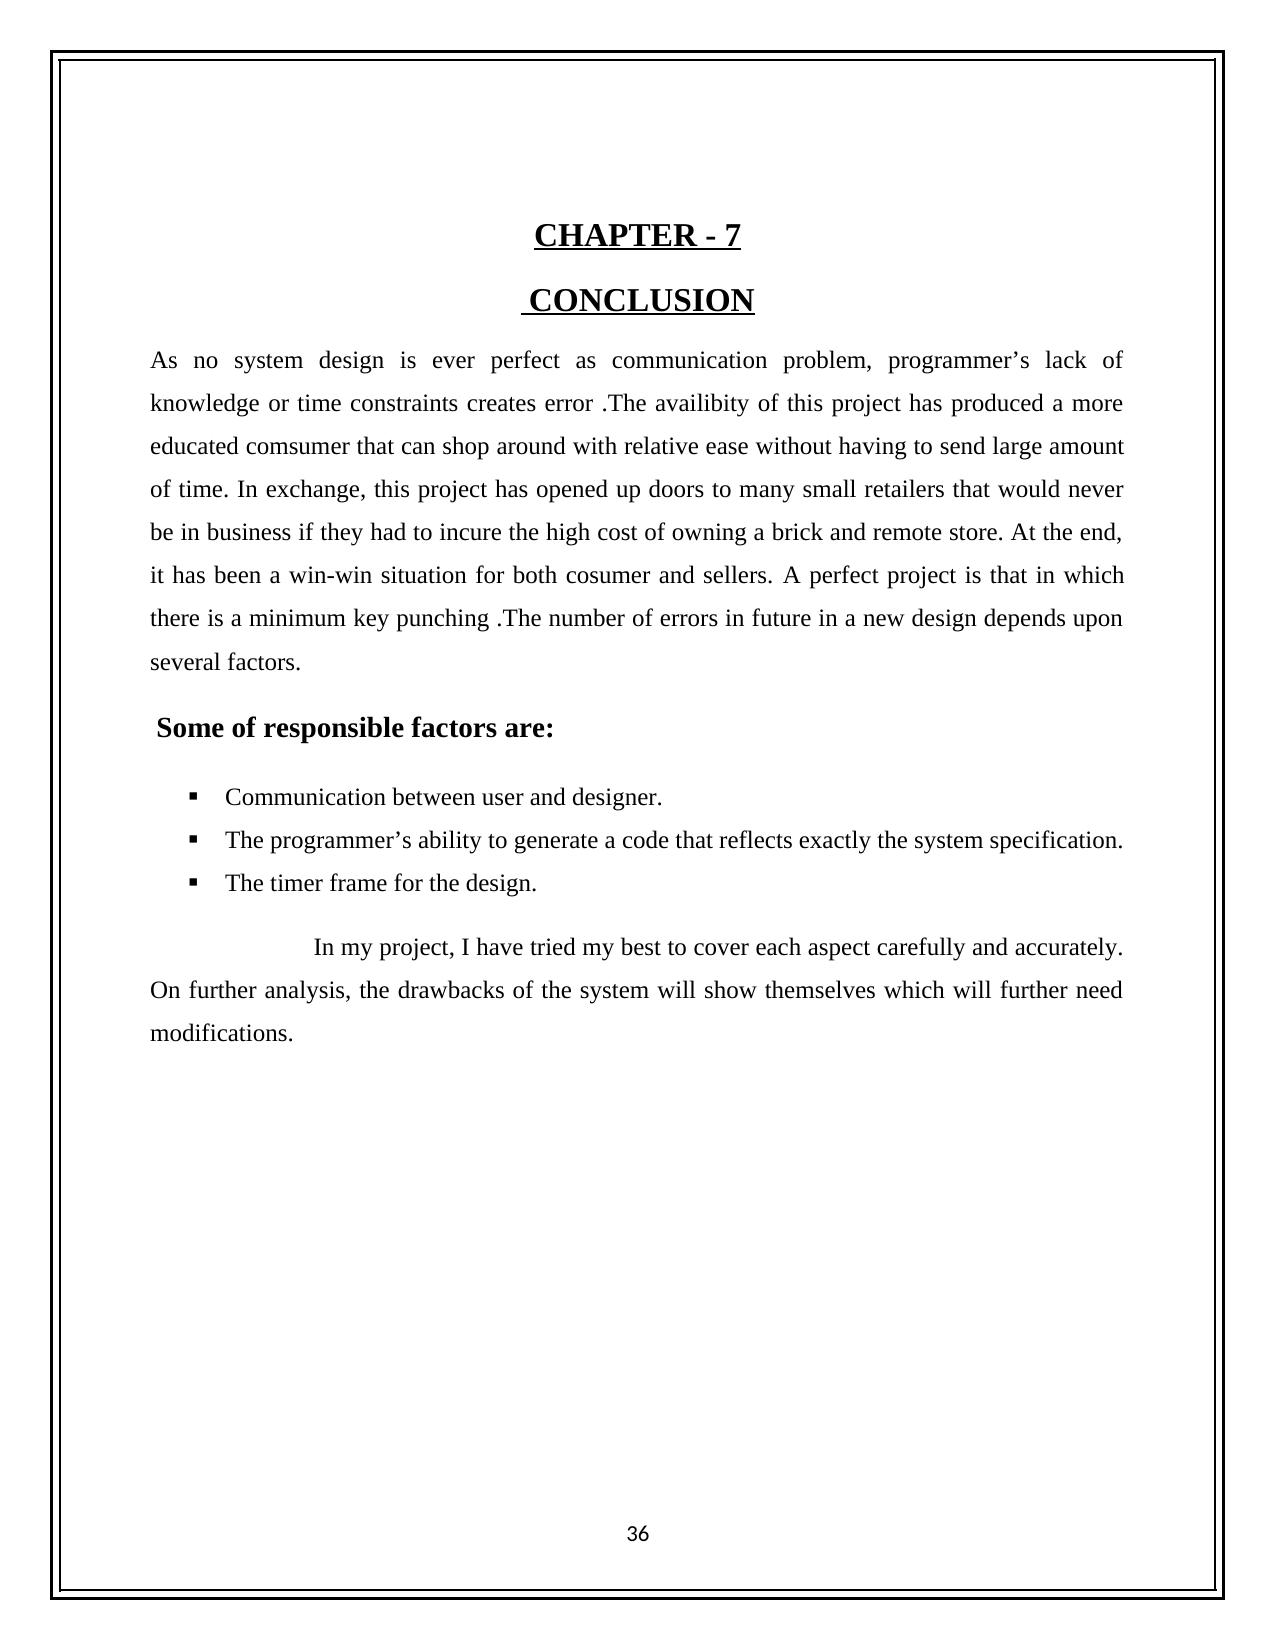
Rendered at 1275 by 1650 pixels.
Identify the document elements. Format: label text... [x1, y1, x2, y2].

text In my project, I have tried my best to cover each aspect carefully and accurately. On further analysis, the drawbacks of the system will show themselves which will further need modifications. [150, 932, 1125, 1047]
text Some of responsible factors are: [150, 711, 1125, 744]
text CONCLUSION [150, 280, 1125, 318]
text As no system design is ever perfect as communication problem, programmer’s lack of knowledge or time constraints creates error .The availibity of this project has produced a more educated comsumer that can shop around with relative ease without having to send large amount of time. In exchange, this project has opened up doors to many small retailers that would never be in business if they had to incure the high cost of owning a brick and remote store. At the end, it has been a win-win situation for both cosumer and sellers. A perfect project is that in which there is a minimum key punching .The number of errors in future in a new design depends upon several factors. [150, 345, 1125, 675]
list The programmer’s ability to generate a code that reflects exactly the system specification. [187, 825, 1125, 853]
list Communication between user and designer. [187, 782, 1125, 810]
list The timer frame for the design. [187, 868, 1125, 897]
text CHAPTER - 7 [150, 215, 1125, 253]
